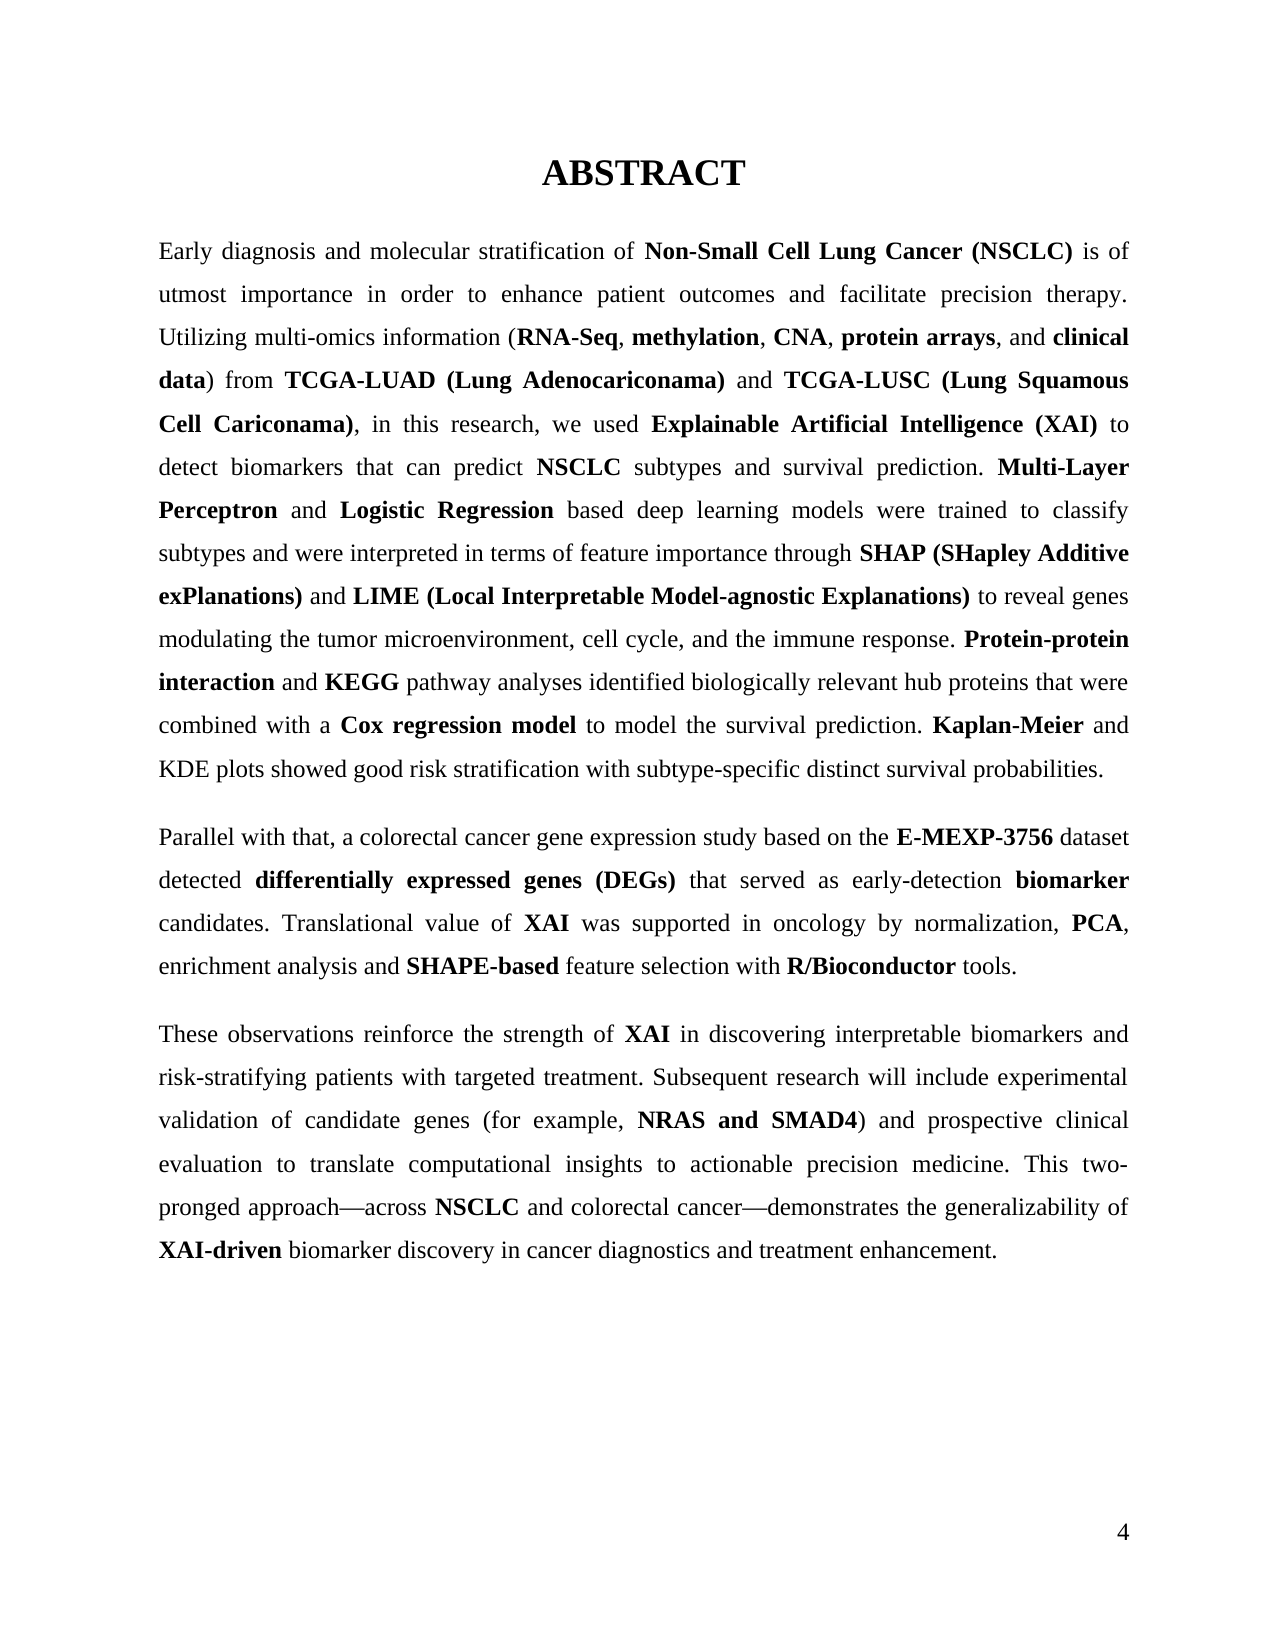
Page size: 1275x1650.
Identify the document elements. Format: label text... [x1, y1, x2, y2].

text ABSTRACT [158, 150, 1129, 193]
text Parallel with that, a colorectal cancer gene expression study based on the E-MEXP-3756 dataset detected differentially expressed genes (DEGs) that served as early-detection biomarker candidates. Translational value of XAI was supported in oncology by normalization, PCA, enrichment analysis and SHAPE-based feature selection with R/Bioconductor tools. [158, 822, 1129, 980]
text Early diagnosis and molecular stratification of Non-Small Cell Lung Cancer (NSCLC) is of utmost importance in order to enhance patient outcomes and facilitate precision therapy. Utilizing multi-omics information (RNA-Seq, methylation, CNA, protein arrays, and clinical data) from TCGA-LUAD (Lung Adenocariconama) and TCGA-LUSC (Lung Squamous Cell Cariconama), in this research, we used Explainable Artificial Intelligence (XAI) to detect biomarkers that can predict NSCLC subtypes and survival prediction. Multi-Layer Perceptron and Logistic Regression based deep learning models were trained to classify subtypes and were interpreted in terms of feature importance through SHAP (SHapley Additive exPlanations) and LIME (Local Interpretable Model-agnostic Explanations) to reveal genes modulating the tumor microenvironment, cell cycle, and the immune response. Protein-protein interaction and KEGG pathway analyses identified biologically relevant hub proteins that were combined with a Cox regression model to model the survival prediction. Kaplan-Meier and KDE plots showed good risk stratification with subtype-specific distinct survival probabilities. [158, 236, 1129, 782]
text These observations reinforce the strength of XAI in discovering interpretable biomarkers and risk-stratifying patients with targeted treatment. Subsequent research will include experimental validation of candidate genes (for example, NRAS and SMAD4) and prospective clinical evaluation to translate computational insights to actionable precision medicine. This two-pronged approach—across NSCLC and colorectal cancer—demonstrates the generalizability of XAI-driven biomarker discovery in cancer diagnostics and treatment enhancement. [158, 1019, 1129, 1264]
